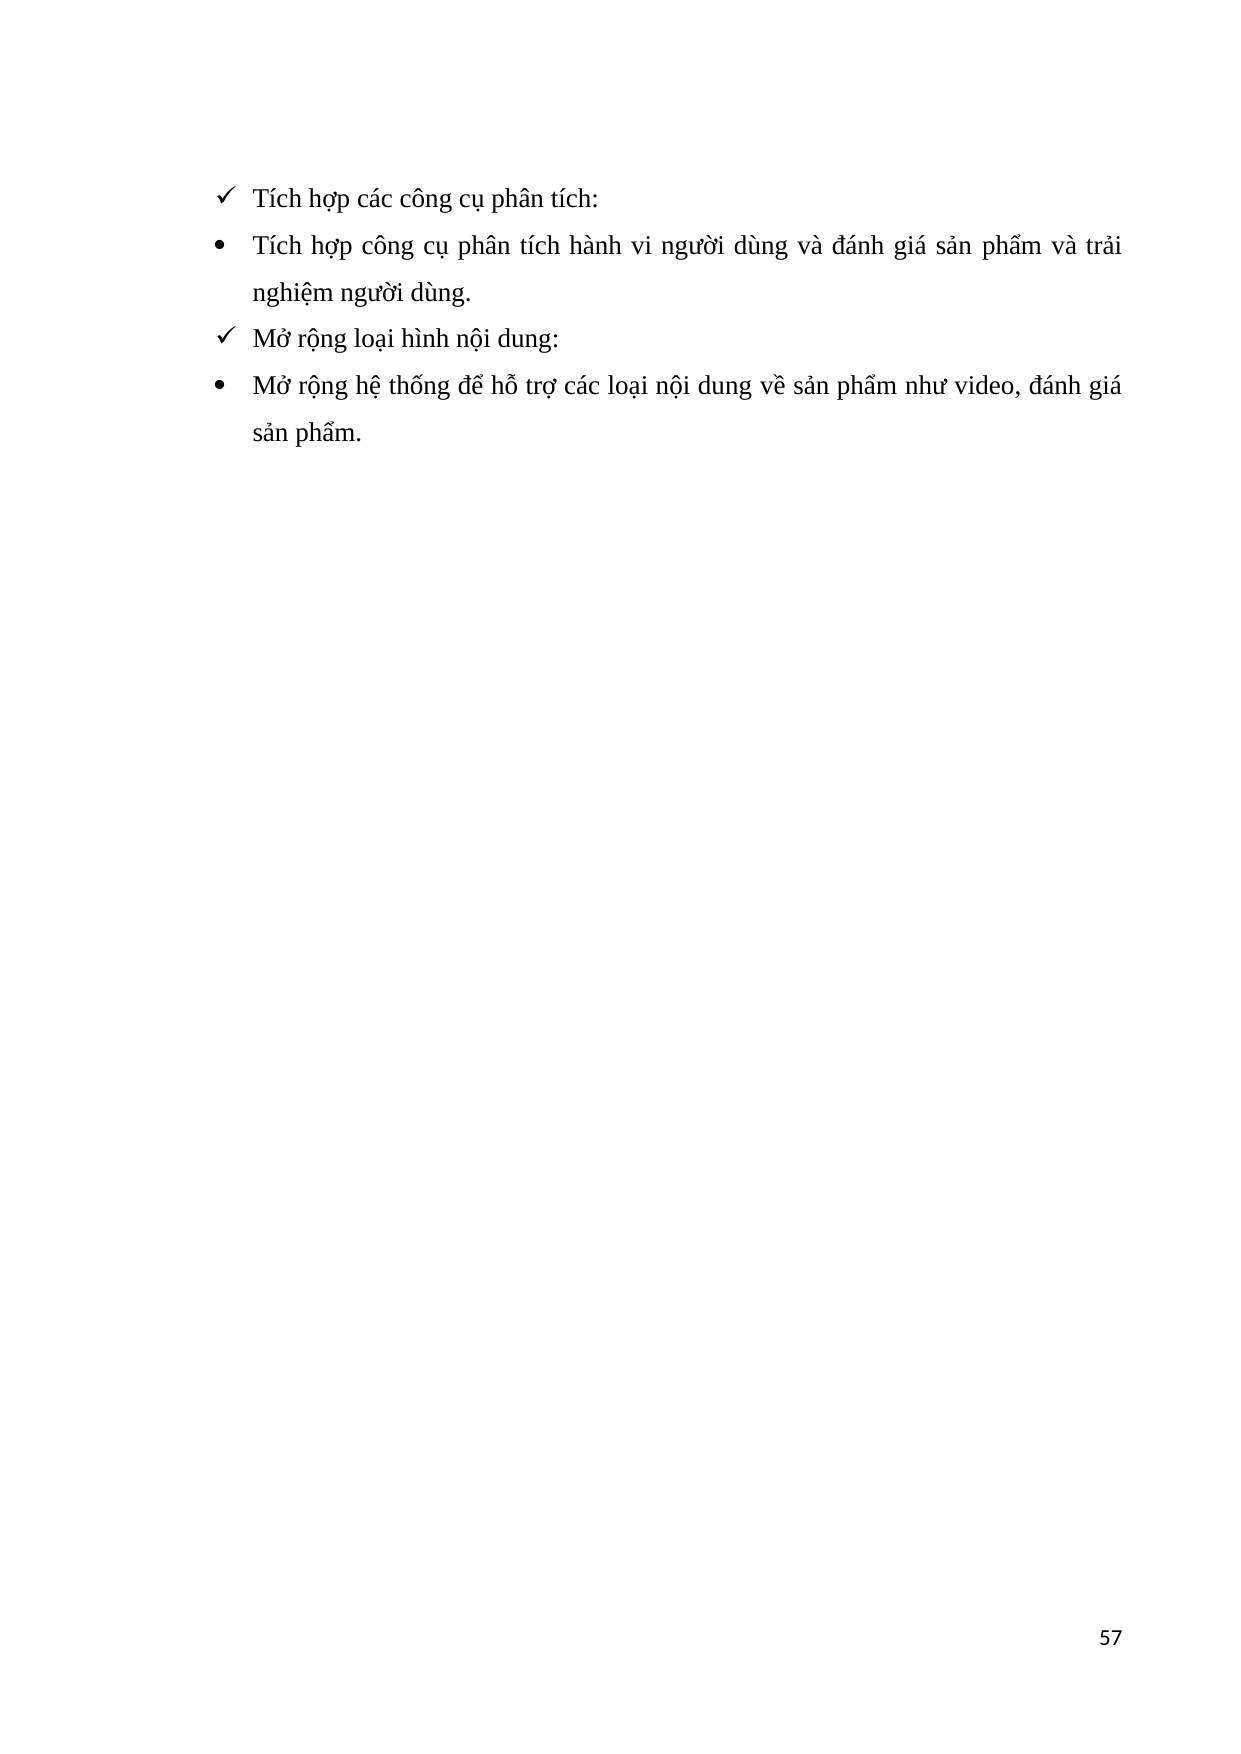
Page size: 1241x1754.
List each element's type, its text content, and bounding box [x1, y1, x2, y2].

list Tích hợp công cụ phân tích hành vi người dùng và đánh giá sản phẩm và trải nghiệm người dùng. [215, 229, 1122, 307]
list Tích hợp các công cụ phân tích: [215, 182, 1122, 213]
list Mở rộng hệ thống để hỗ trợ các loại nội dung về sản phẩm như video, đánh giá sản phẩm. [215, 369, 1122, 447]
list Mở rộng loại hình nội dung: [215, 322, 1122, 353]
